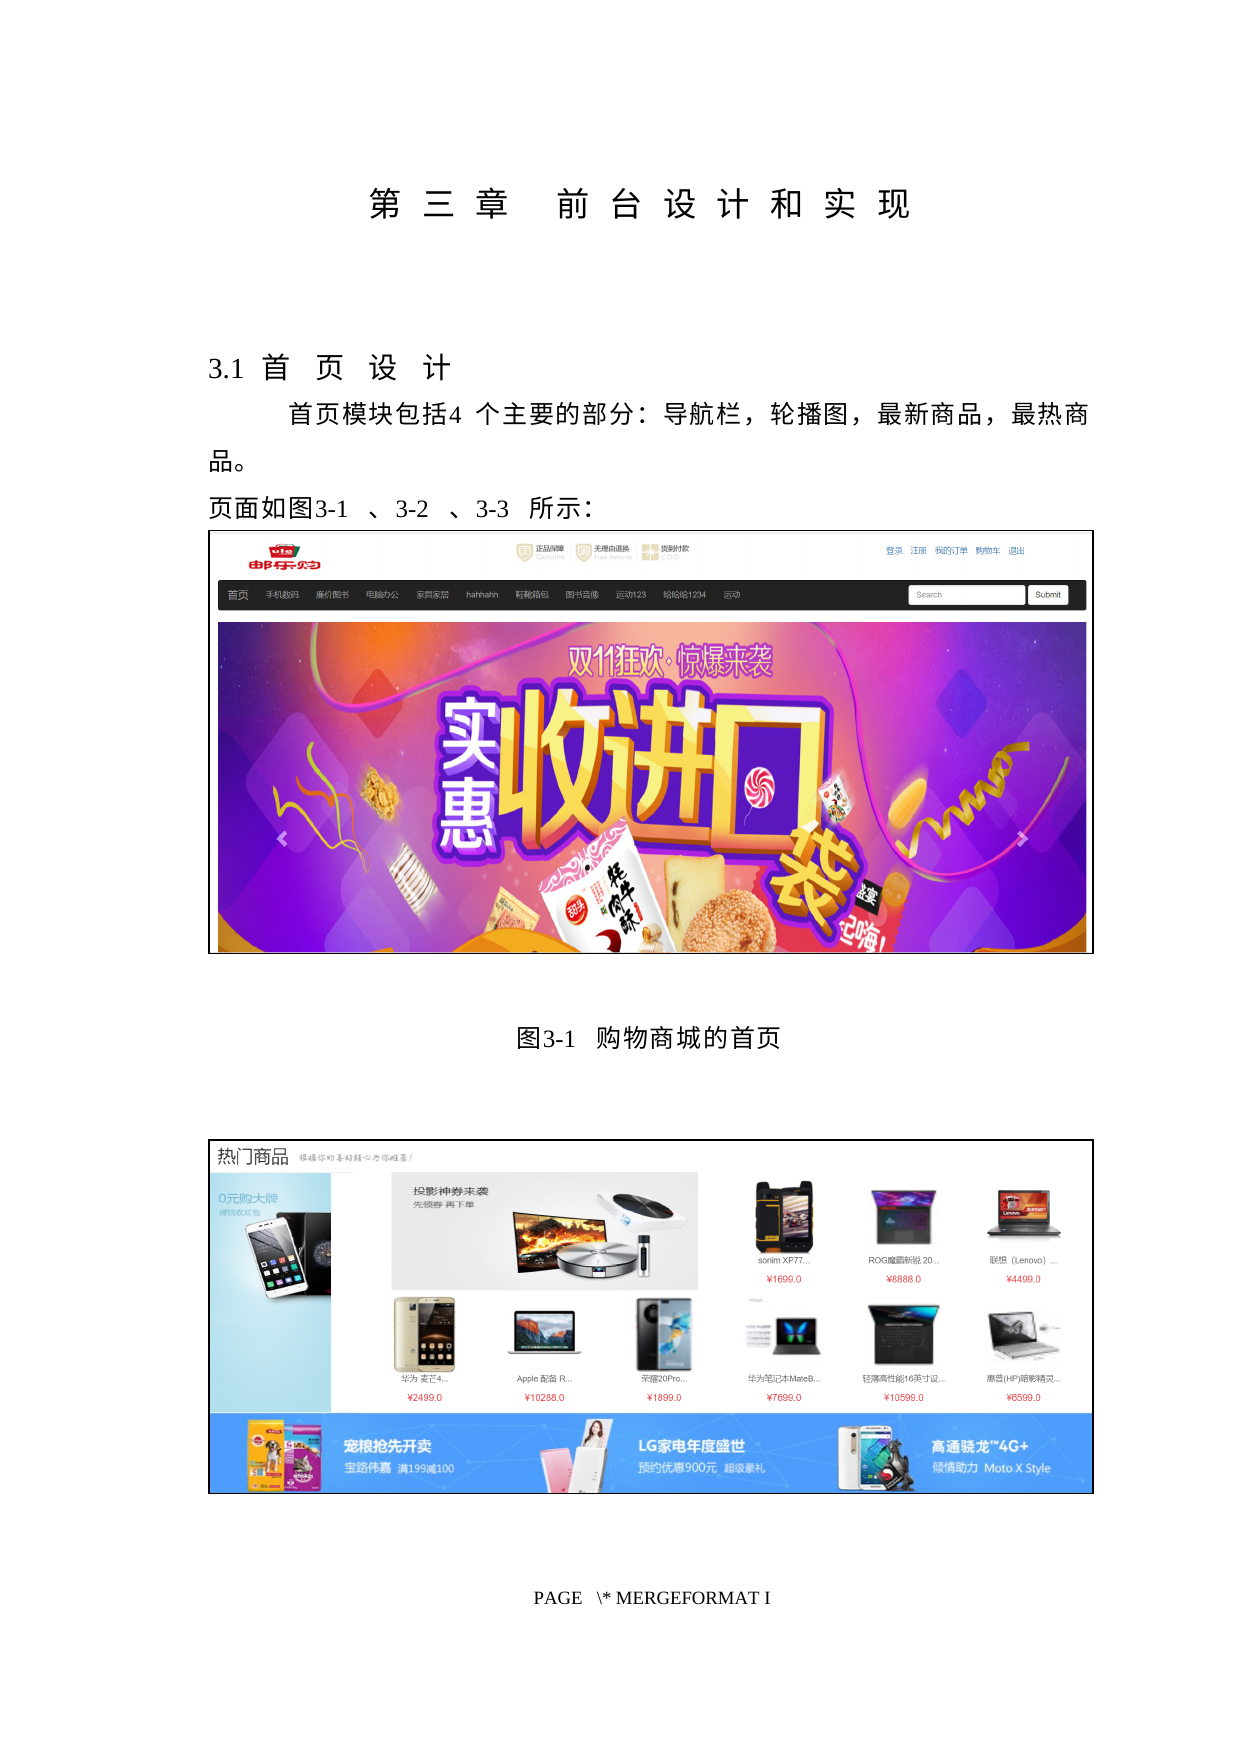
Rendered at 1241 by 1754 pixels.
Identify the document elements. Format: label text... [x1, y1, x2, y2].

text 图3-1 购物商城的首页 [208, 1013, 1091, 1060]
picture [210, 531, 1092, 953]
picture [210, 1141, 1092, 1493]
text 页面如图3-1、3-2、3-3所示： [208, 483, 1091, 530]
subtitle 3.1 首页设计 [208, 342, 1091, 389]
subtitle 第三章 前台设计和实现 [208, 155, 1091, 248]
text 首页模块包括4个主要的部分：导航栏，轮播图，最新商品，最热商品。 [208, 389, 1091, 483]
